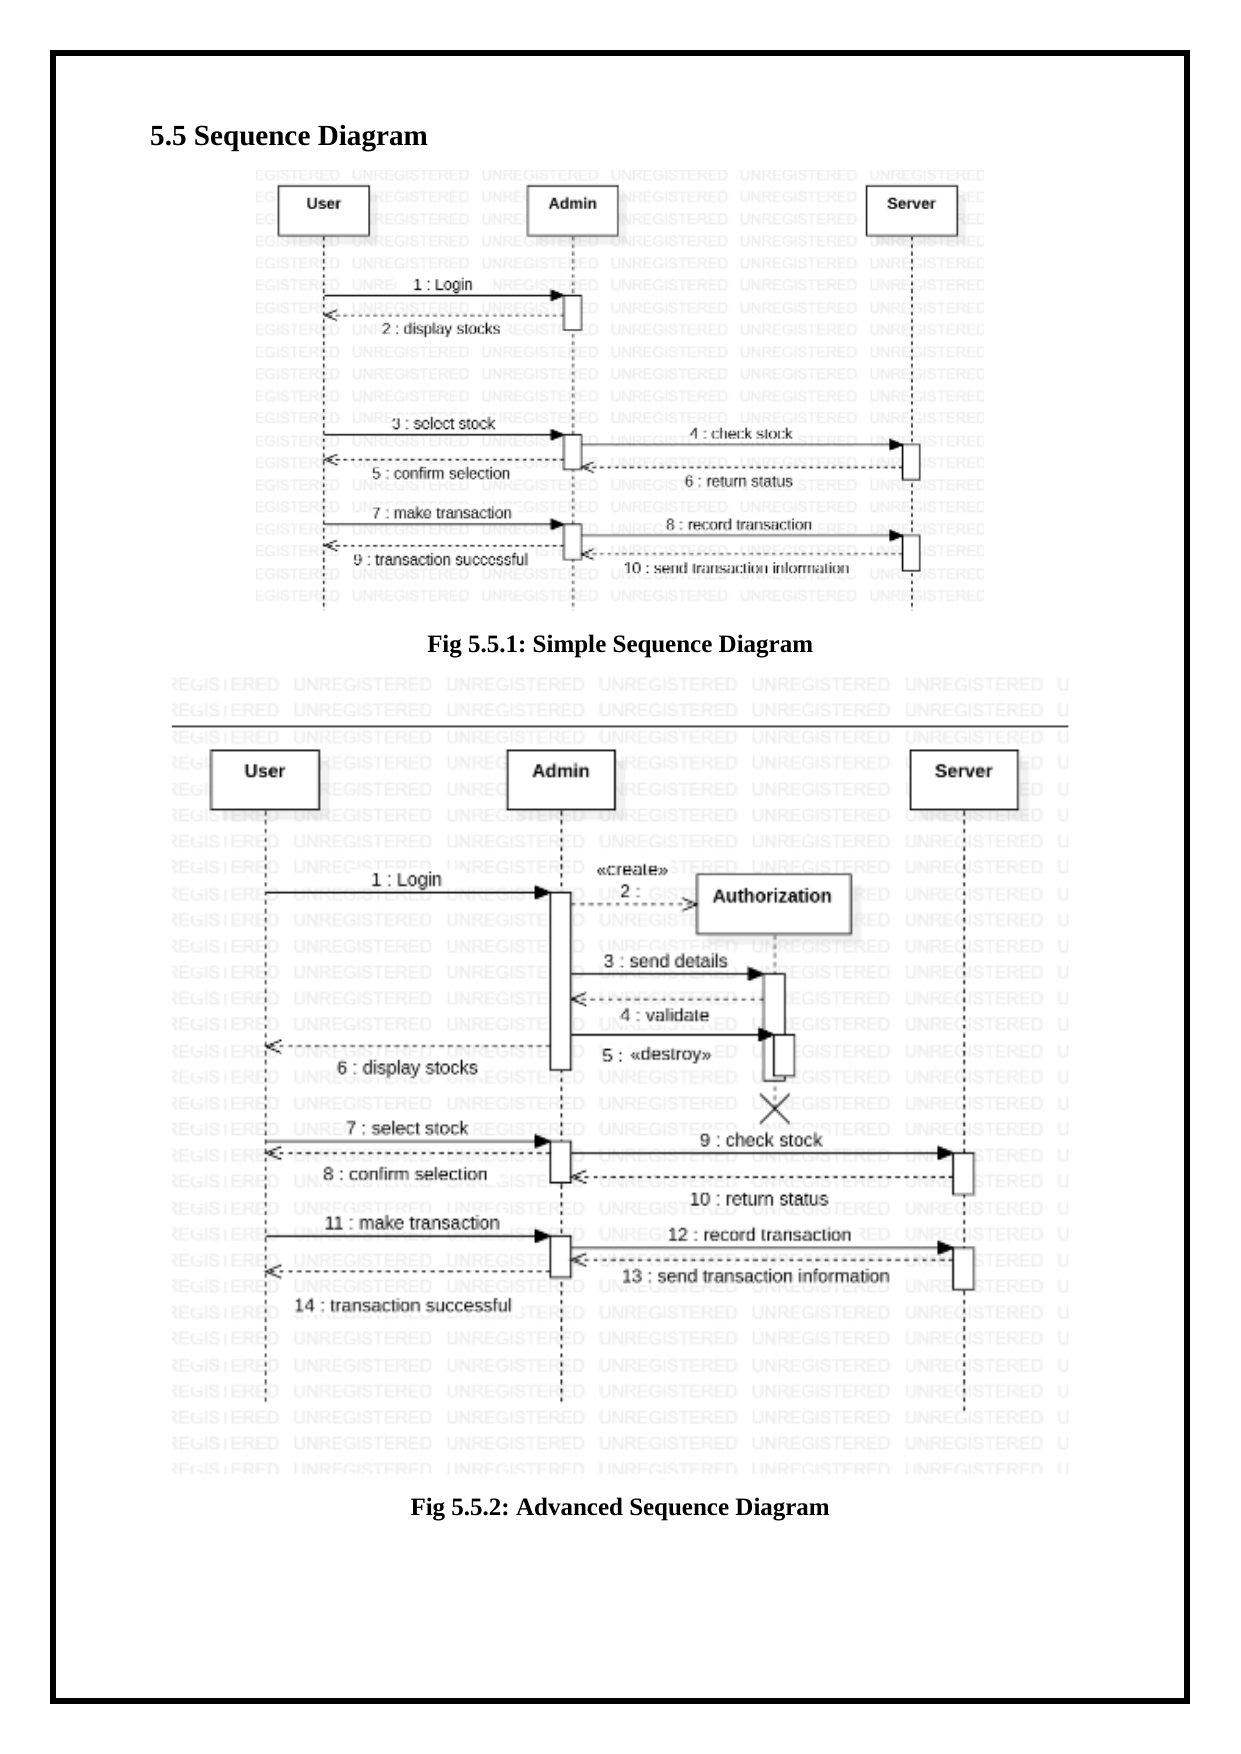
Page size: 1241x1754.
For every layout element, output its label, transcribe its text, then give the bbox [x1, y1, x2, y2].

text Fig 5.5.2: Advanced Sequence Diagram [150, 1492, 1090, 1520]
text Fig 5.5.1: Simple Sequence Diagram [150, 629, 1090, 658]
text 5.5 Sequence Diagram [150, 118, 1090, 152]
picture [256, 170, 985, 611]
picture [171, 676, 1069, 1474]
